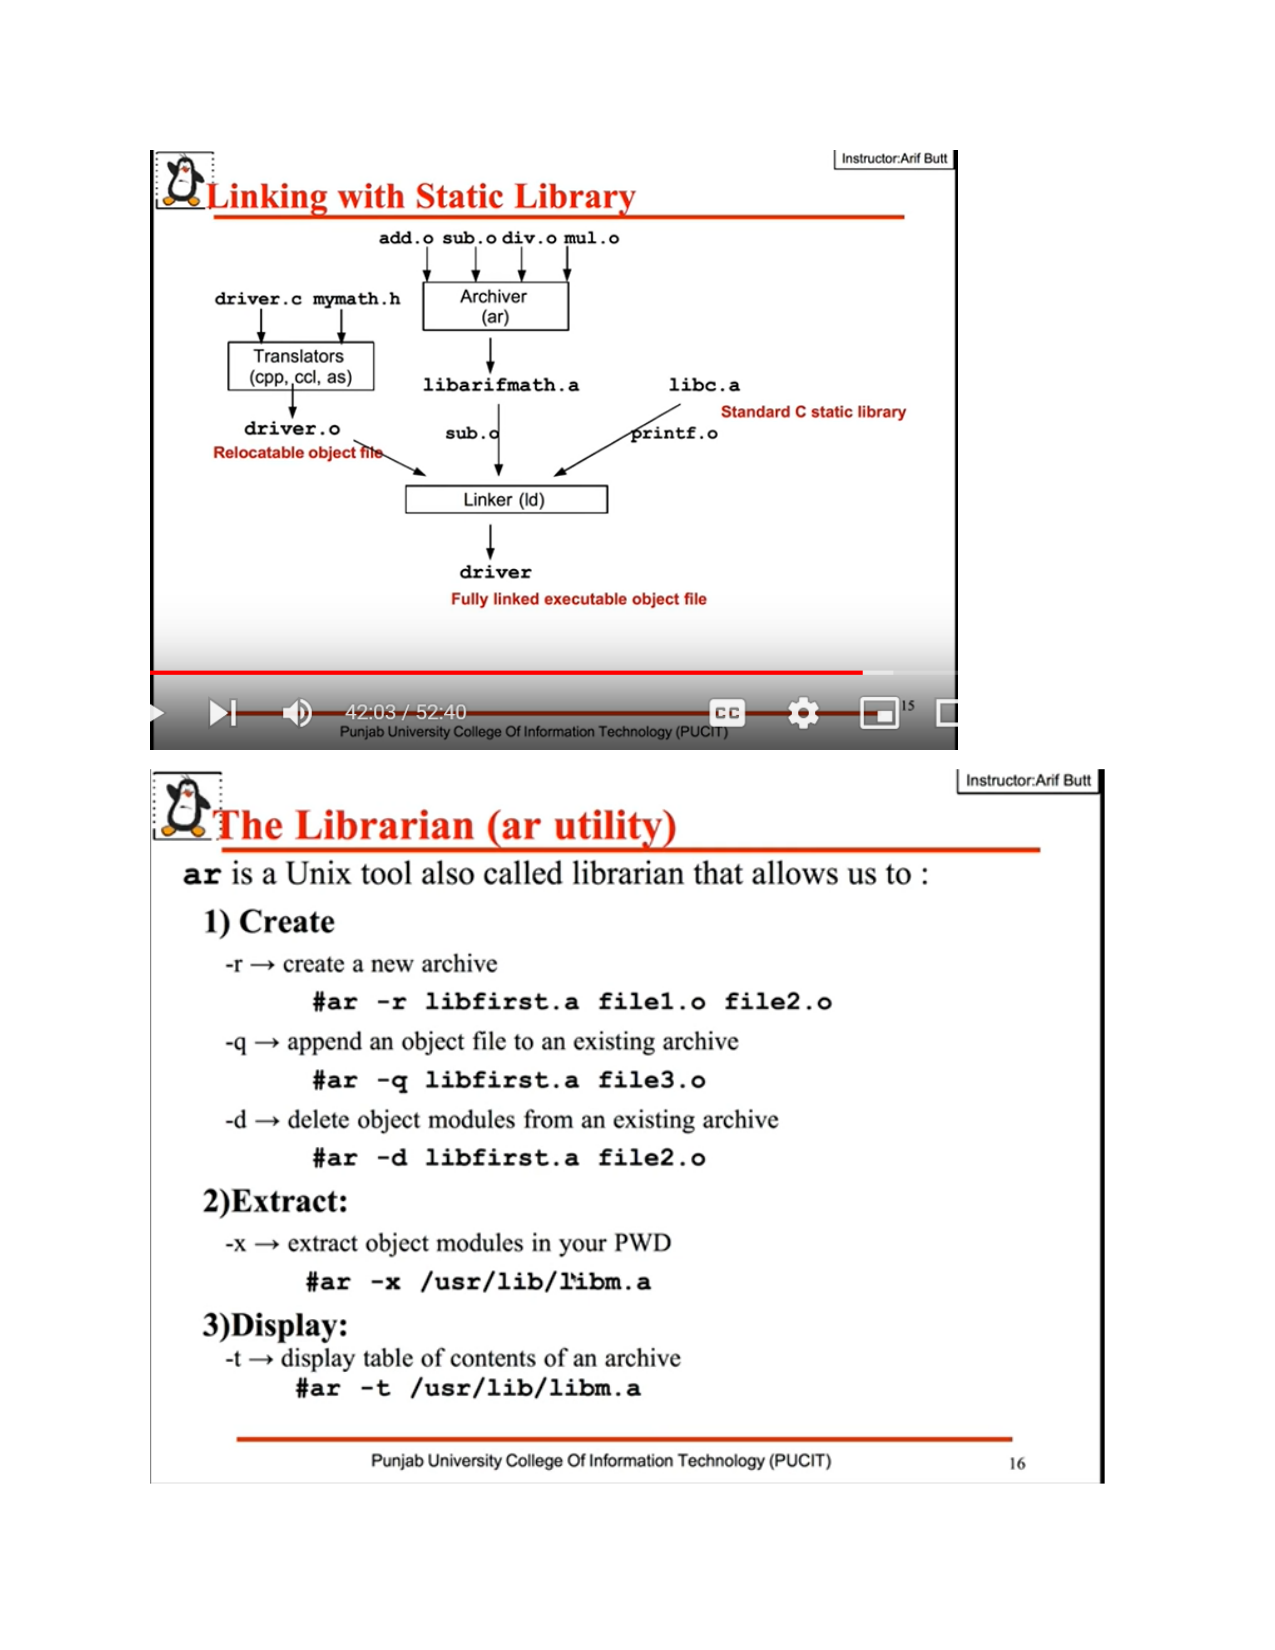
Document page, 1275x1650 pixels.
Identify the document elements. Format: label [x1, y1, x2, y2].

picture [150, 768, 1105, 1485]
picture [150, 150, 958, 750]
